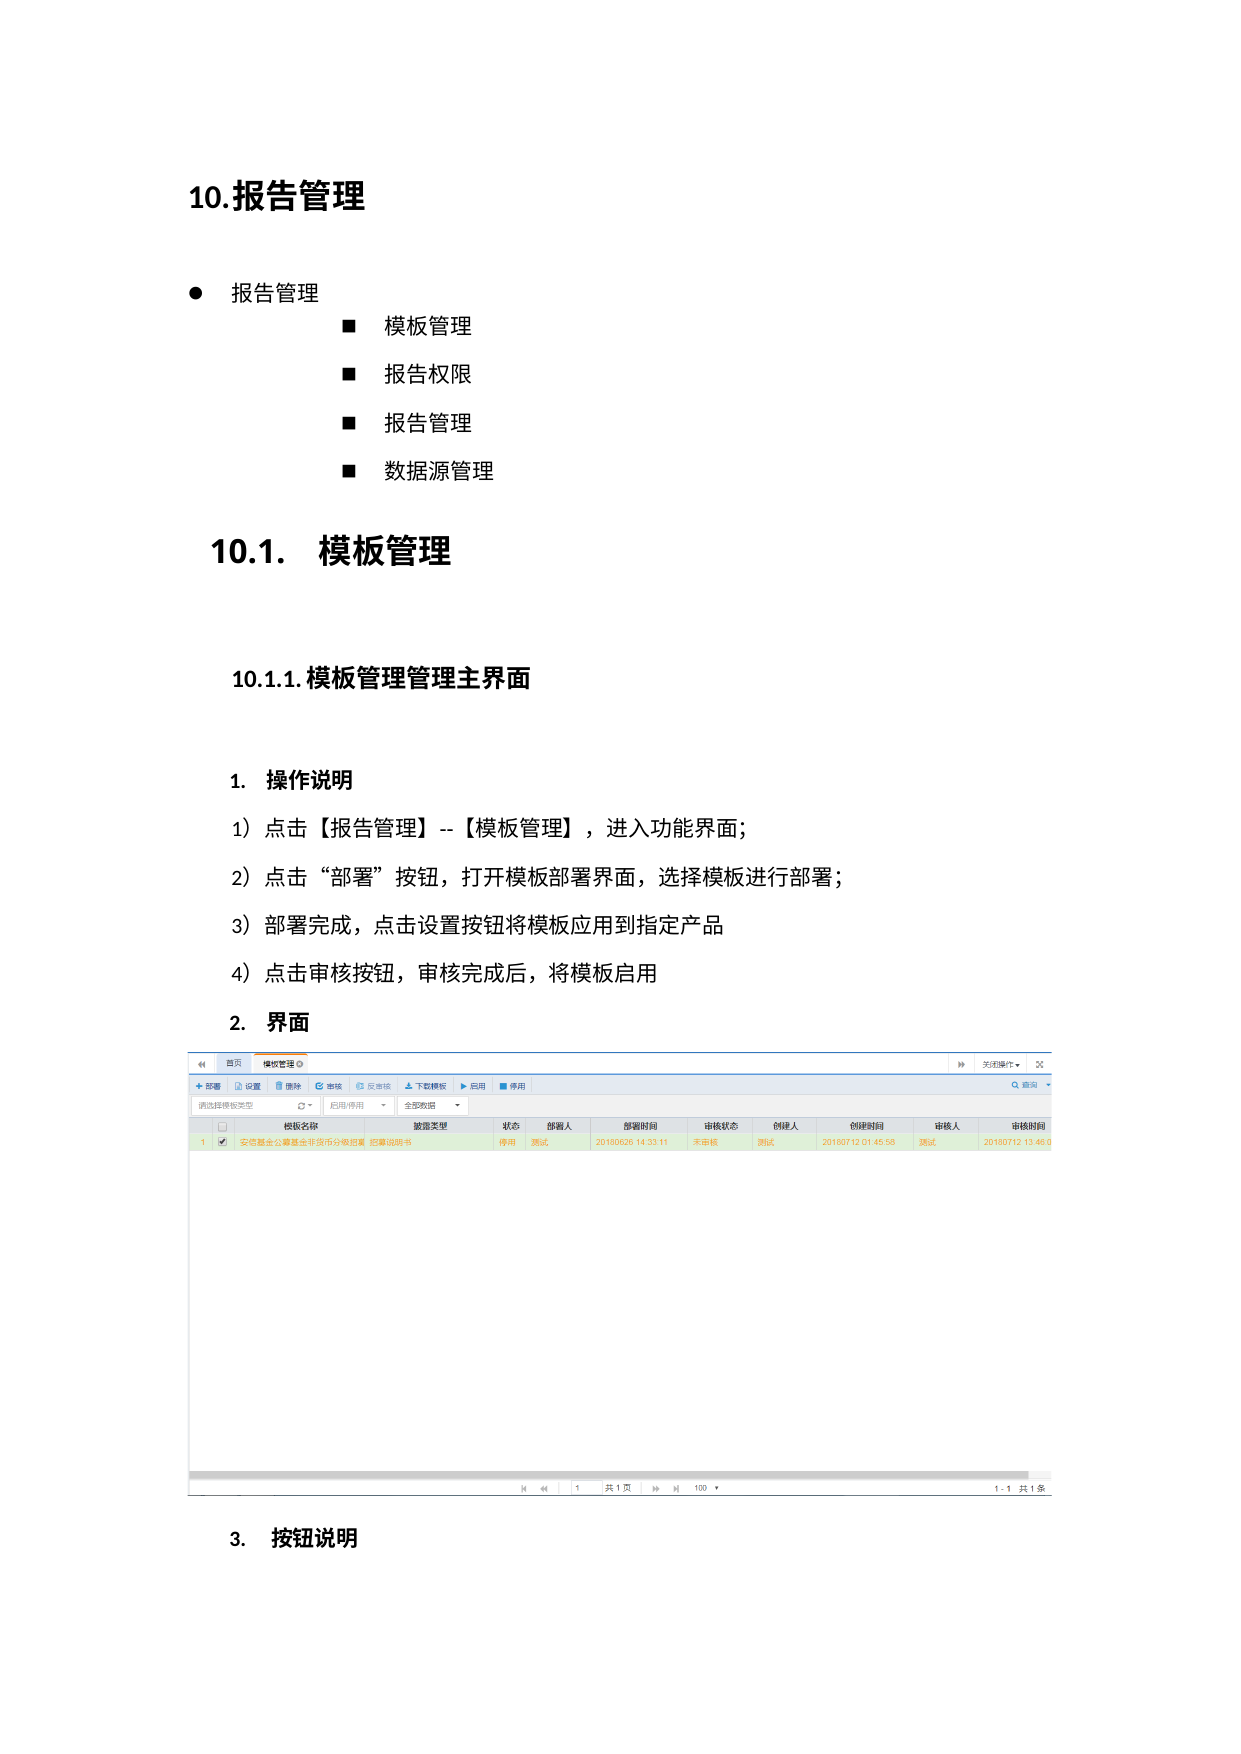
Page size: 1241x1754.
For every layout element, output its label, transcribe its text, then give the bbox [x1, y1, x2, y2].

subtitle 模板管理 [209, 516, 1053, 581]
list 4）点击审核按钮，审核完成后，将模板启用 [187, 956, 1053, 988]
picture [187, 1052, 1052, 1496]
list 模板管理 [341, 308, 1053, 341]
list 报告管理 [341, 405, 1053, 438]
list 数据源管理 [341, 453, 1053, 486]
subtitle 模板管理管理主界面 [231, 644, 1053, 709]
list 3. 按钮说明 [229, 1521, 1053, 1553]
subtitle 报告管理 [187, 162, 1053, 227]
list 1）点击【报告管理】--【模板管理】，进入功能界面； [187, 811, 1053, 843]
list 2）点击“部署”按钮，打开模板部署界面，选择模板进行部署； [187, 859, 1053, 892]
list 报告管理 [187, 276, 1053, 308]
list 报告权限 [341, 357, 1053, 389]
list 1. 操作说明 [229, 762, 1053, 795]
list 2. 界面 [229, 1004, 1053, 1037]
list 3）部署完成，点击设置按钮将模板应用到指定产品 [187, 907, 1053, 940]
